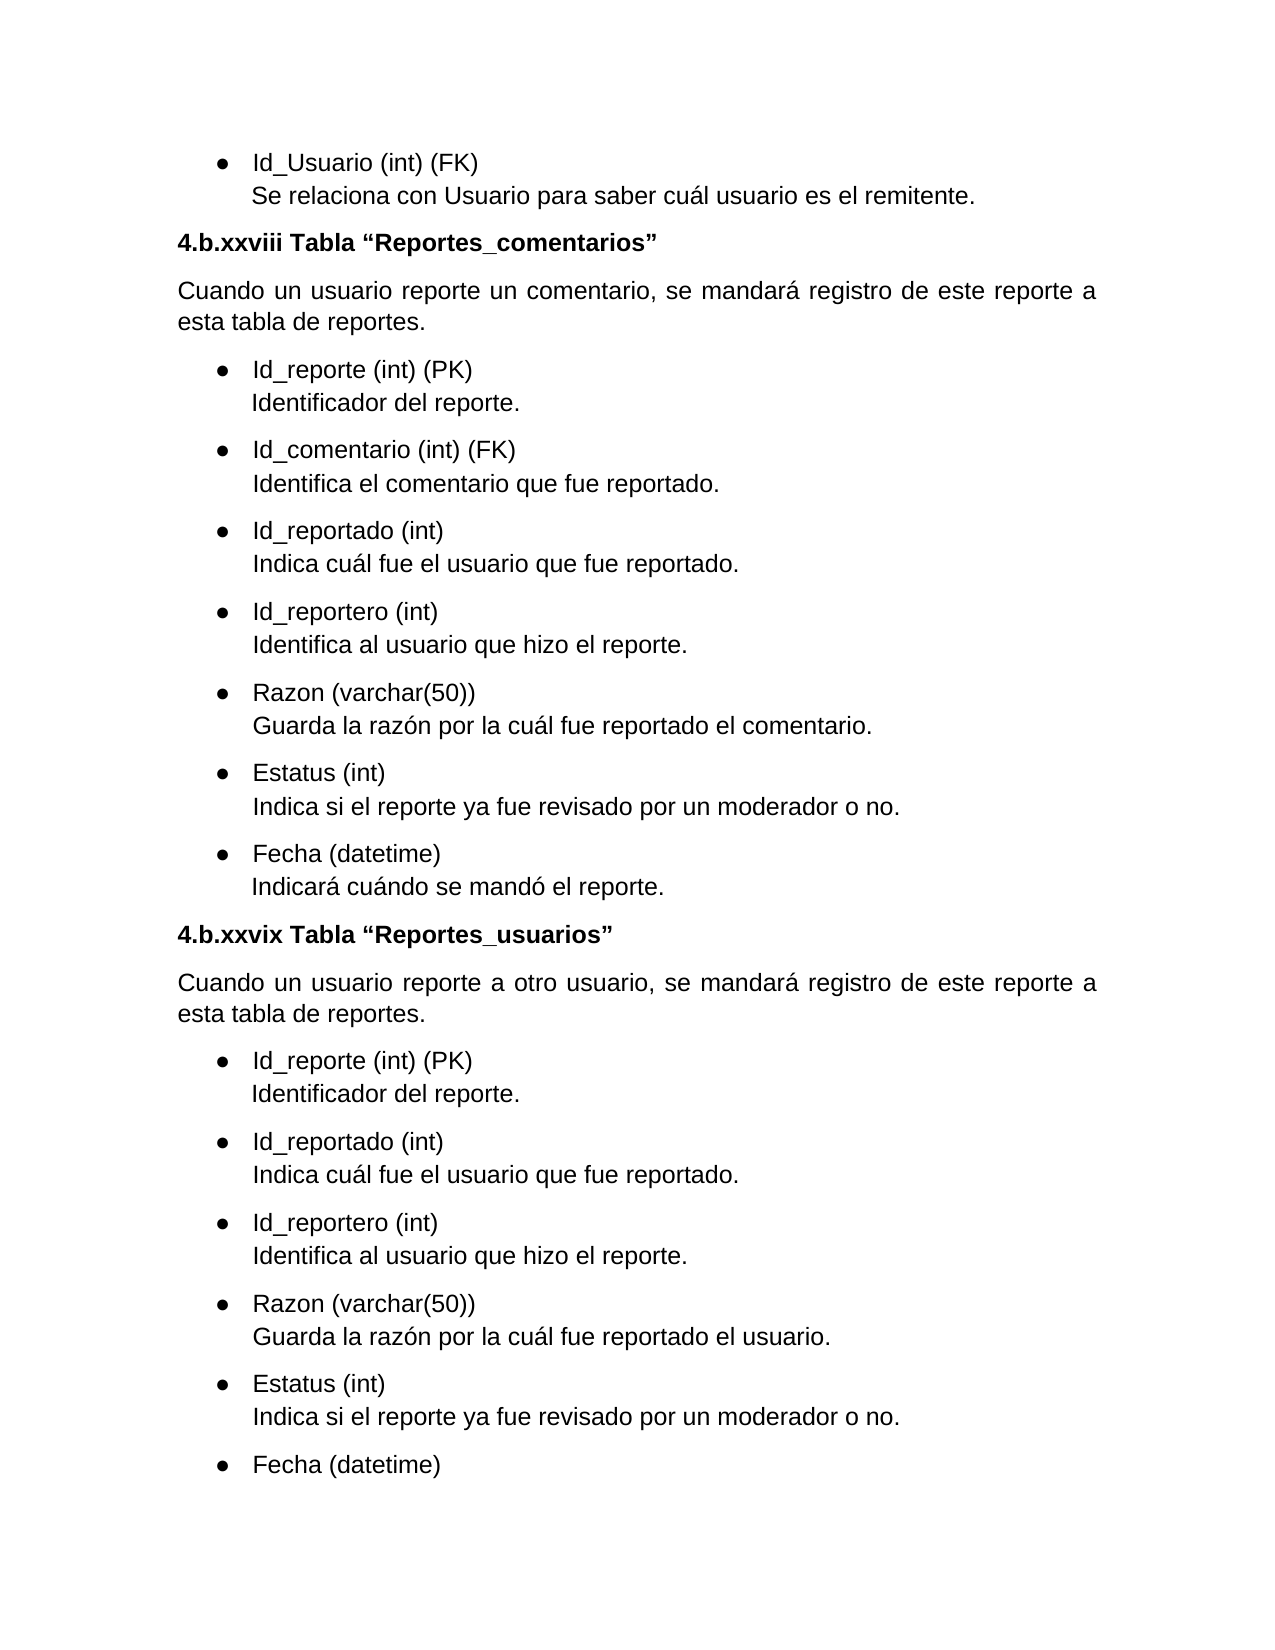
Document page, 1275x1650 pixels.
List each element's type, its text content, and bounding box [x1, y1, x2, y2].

list Razon (varchar(50)) [215, 1288, 1098, 1317]
text Indica si el reporte ya fue revisado por un moderador o no. [252, 1402, 1098, 1431]
list Razon (varchar(50)) [215, 678, 1098, 706]
list Id_reportado (int) [215, 516, 1098, 545]
text Indica cuál fue el usuario que fue reportado. [252, 1160, 1098, 1189]
text 4.b.xxvix Tabla “Reportes_usuarios” [177, 920, 1098, 949]
list Id_reporte (int) (PK) [215, 1046, 1098, 1075]
text Identifica el comentario que fue reportado. [252, 468, 1098, 497]
list Fecha (datetime) [215, 1450, 1098, 1479]
list Id_comentario (int) (FK) [215, 436, 1098, 464]
list Id_Usuario (int) (FK) [215, 148, 1098, 176]
text Indica si el reporte ya fue revisado por un moderador o no. [252, 791, 1098, 820]
list Id_reportero (int) [215, 1208, 1098, 1237]
text Identifica al usuario que hizo el reporte. [252, 1241, 1098, 1269]
list Estatus (int) [215, 758, 1098, 787]
text Indicará cuándo se mandó el reporte. [177, 872, 1098, 901]
list Estatus (int) [215, 1369, 1098, 1398]
text Identificador del reporte. [177, 388, 1098, 417]
text Guarda la razón por la cuál fue reportado el usuario. [252, 1322, 1098, 1350]
text Identificador del reporte. [177, 1079, 1098, 1108]
text 4.b.xxviii Tabla “Reportes_comentarios” [177, 228, 1098, 257]
text Identifica al usuario que hizo el reporte. [252, 630, 1098, 659]
text Indica cuál fue el usuario que fue reportado. [252, 549, 1098, 578]
list Fecha (datetime) [215, 839, 1098, 868]
text Guarda la razón por la cuál fue reportado el comentario. [252, 711, 1098, 739]
text Cuando un usuario reporte un comentario, se mandará registro de este reporte a esta tabla de reportes. [177, 276, 1098, 336]
text Se relaciona con Usuario para saber cuál usuario es el remitente. [177, 181, 1098, 209]
list Id_reportero (int) [215, 597, 1098, 626]
list Id_reportado (int) [215, 1127, 1098, 1156]
text Cuando un usuario reporte a otro usuario, se mandará registro de este reporte a esta tabla de reportes. [177, 968, 1098, 1027]
list Id_reporte (int) (PK) [215, 355, 1098, 383]
